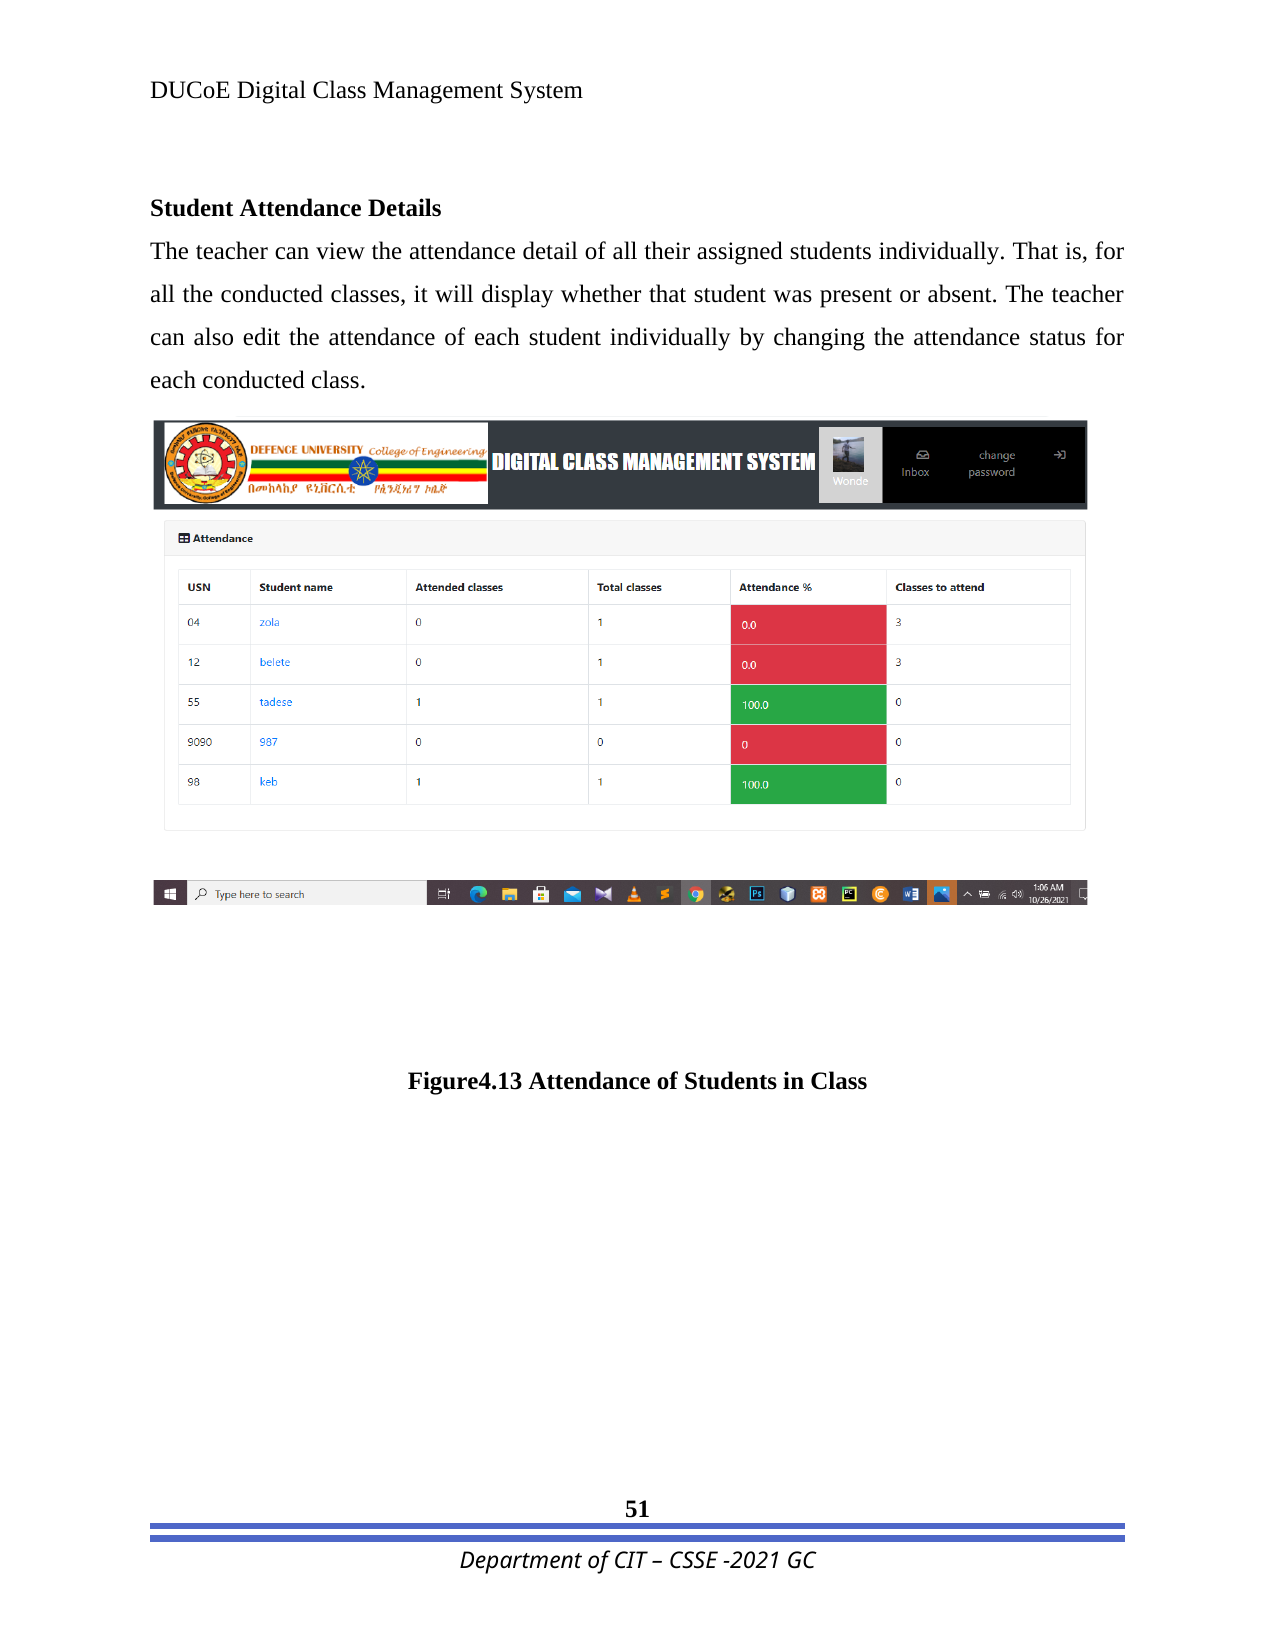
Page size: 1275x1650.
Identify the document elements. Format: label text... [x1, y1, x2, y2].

text The teacher can view the attendance detail of all their assigned students individually. That is, for all the conducted classes, it will display whether that student was present or absent. The teacher can also edit the attendance of each student individually by changing the attendance status for each conducted class. [150, 236, 1125, 394]
text Student Attendance Details [150, 193, 1125, 222]
text Figure4.13 Attendance of Students in Class [150, 1066, 1125, 1095]
picture [153, 416, 1088, 904]
